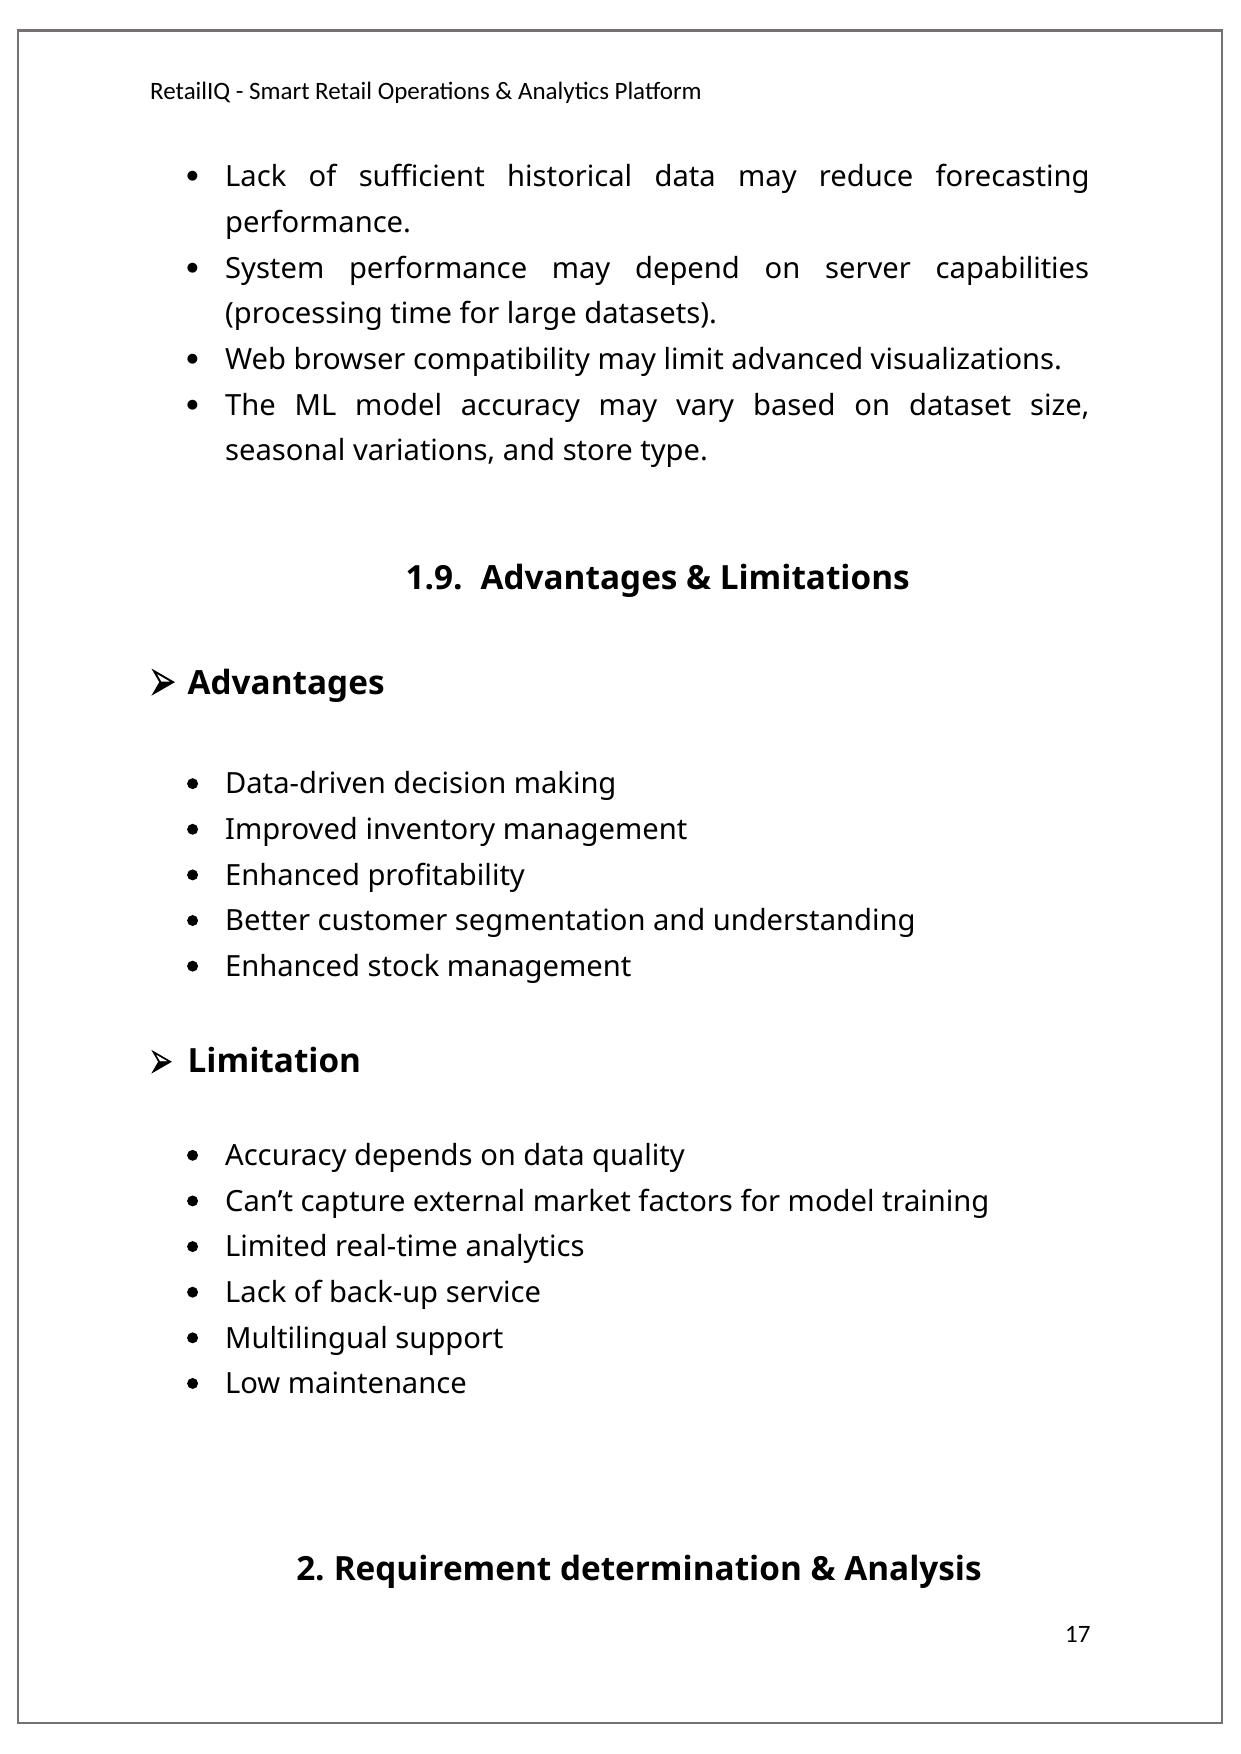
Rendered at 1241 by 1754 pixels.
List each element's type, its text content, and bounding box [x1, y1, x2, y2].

list Low maintenance [187, 1362, 1090, 1402]
list Can’t capture external market factors for model training [187, 1180, 1090, 1220]
list Web browser compatibility may limit advanced visualizations. [187, 338, 1090, 378]
list Enhanced stock management [187, 945, 1090, 985]
list Limited real-time analytics [187, 1226, 1090, 1265]
list Enhanced profitability [187, 854, 1090, 894]
list Requirement determination & Analysis [187, 1545, 1090, 1590]
list Lack of sufficient historical data may reduce forecasting performance. [187, 156, 1090, 241]
list Improved inventory management [187, 808, 1090, 848]
list System performance may depend on server capabilities (processing time for large datasets). [187, 247, 1090, 332]
list Lack of back-up service [187, 1271, 1090, 1311]
list Advantages & Limitations [225, 554, 1090, 599]
list The ML model accuracy may vary based on dataset size, seasonal variations, and store type. [187, 384, 1090, 469]
list Accuracy depends on data quality [187, 1134, 1090, 1174]
list Multilingual support [187, 1317, 1090, 1357]
list Limitation [150, 1037, 1090, 1082]
list Data-driven decision making [187, 763, 1090, 802]
list Advantages [150, 658, 1090, 704]
list Better customer segmentation and understanding [187, 900, 1090, 939]
